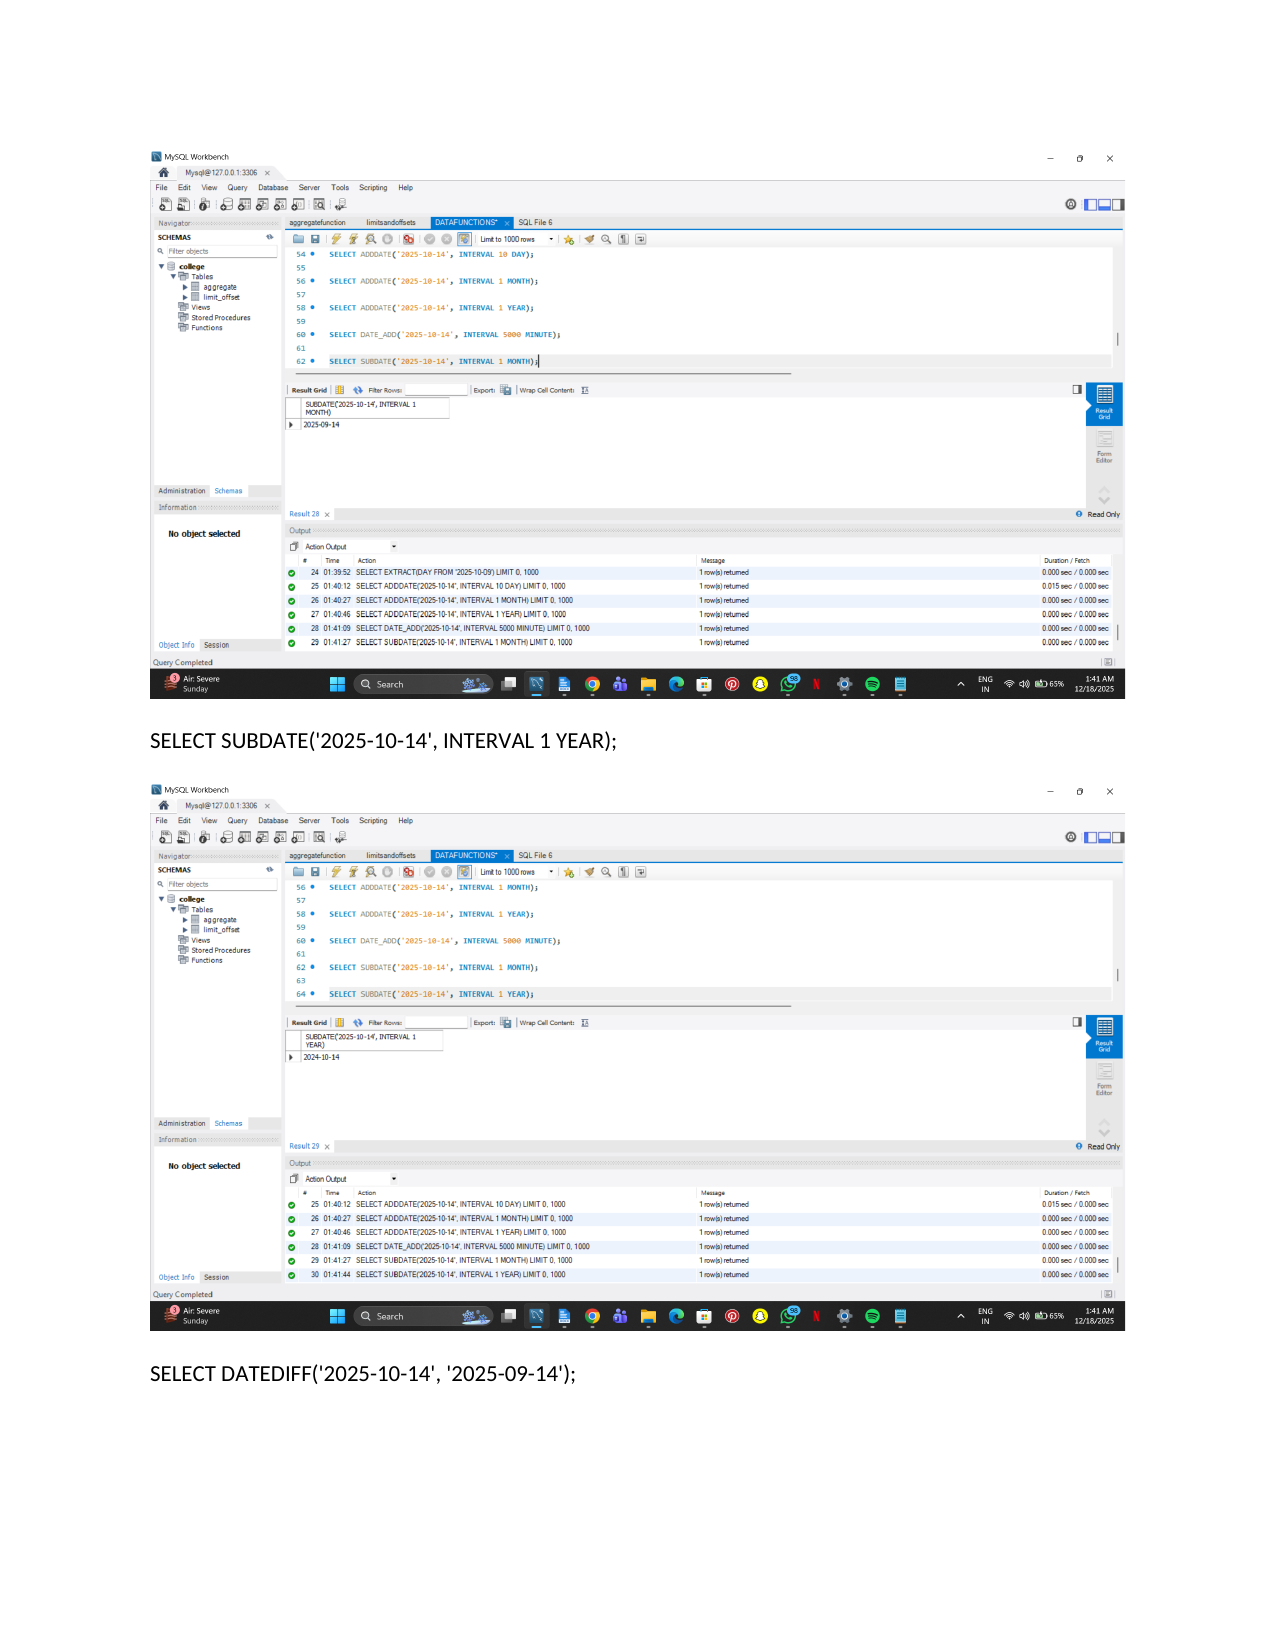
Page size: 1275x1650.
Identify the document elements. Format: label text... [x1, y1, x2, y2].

text SELECT DATEDIFF('2025-10-14', '2025-09-14'); [150, 1359, 1125, 1387]
text SELECT SUBDATE('2025-10-14', INTERVAL 1 YEAR); [150, 726, 1125, 754]
